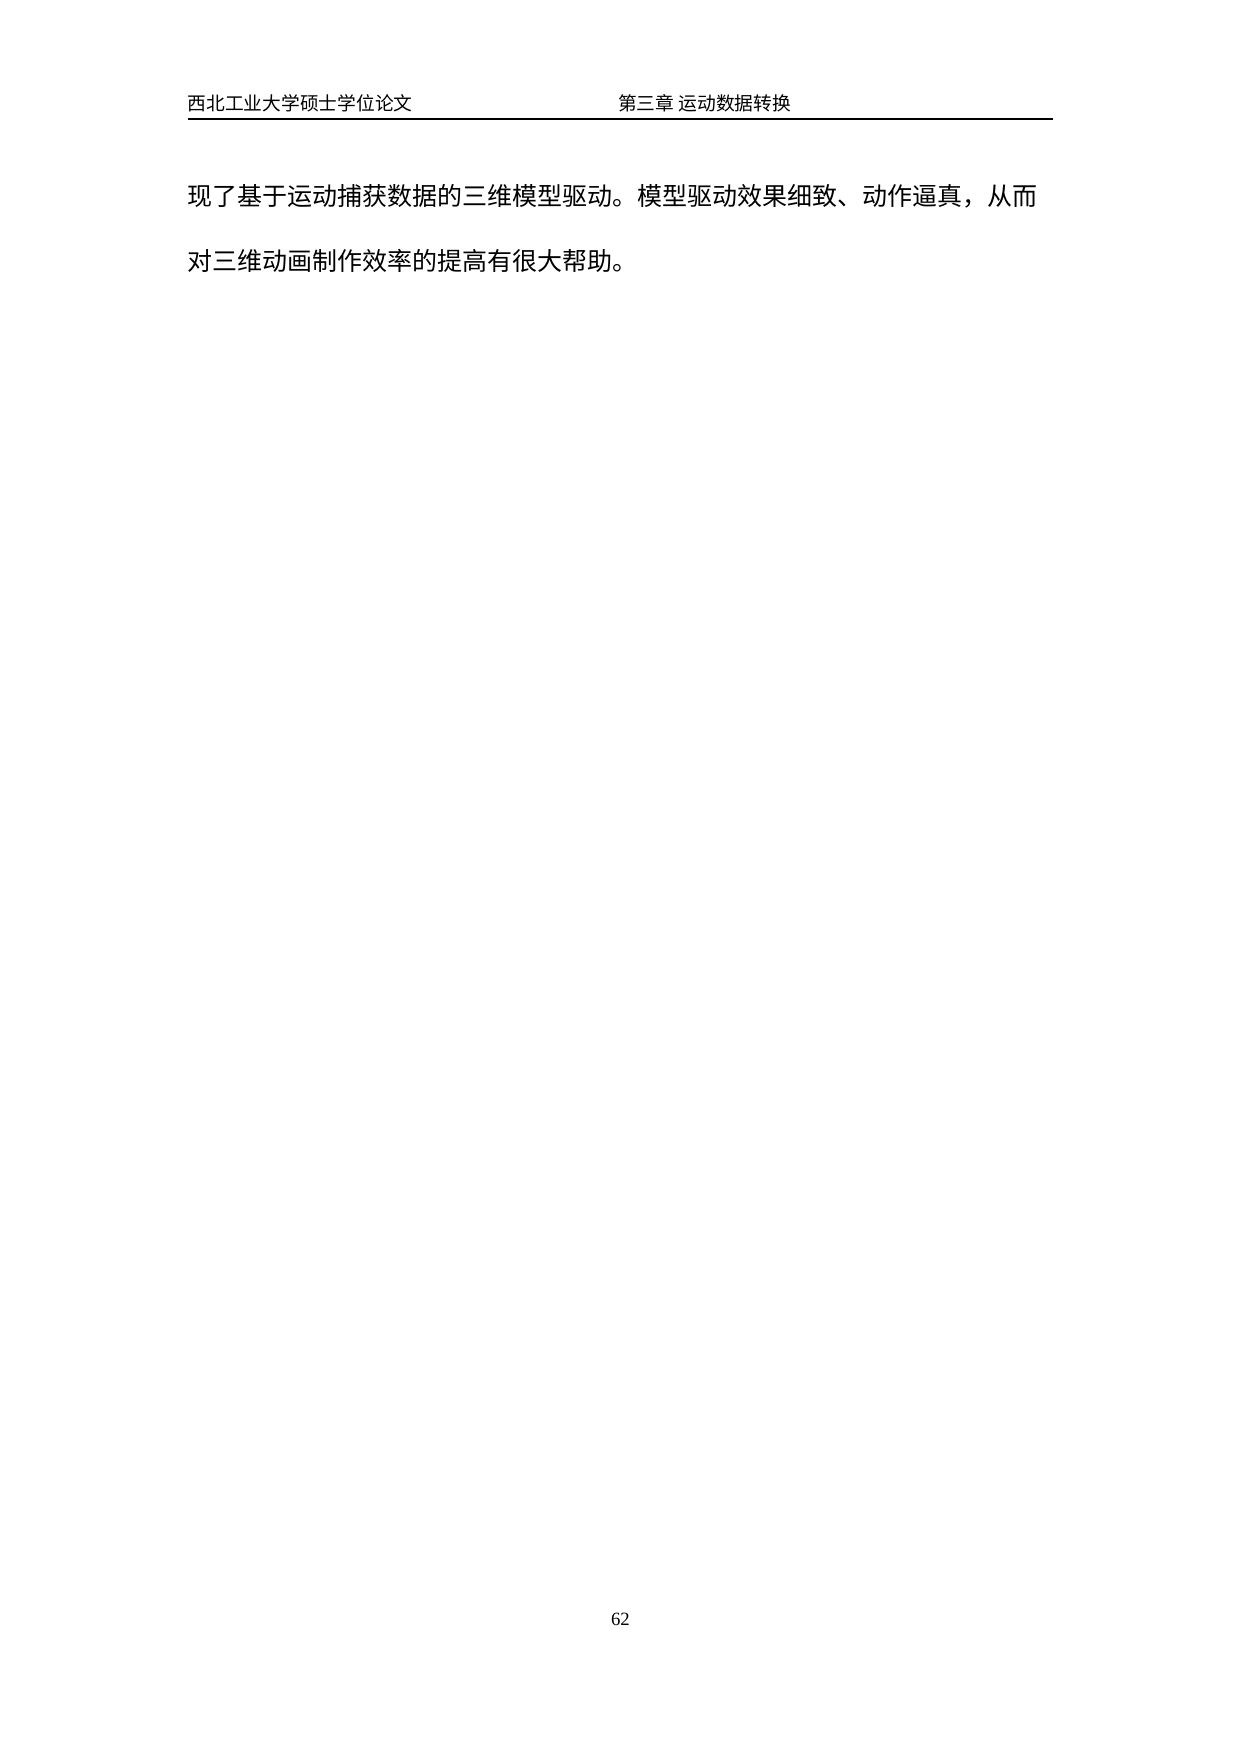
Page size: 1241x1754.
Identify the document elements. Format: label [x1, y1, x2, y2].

text [187, 162, 1053, 292]
